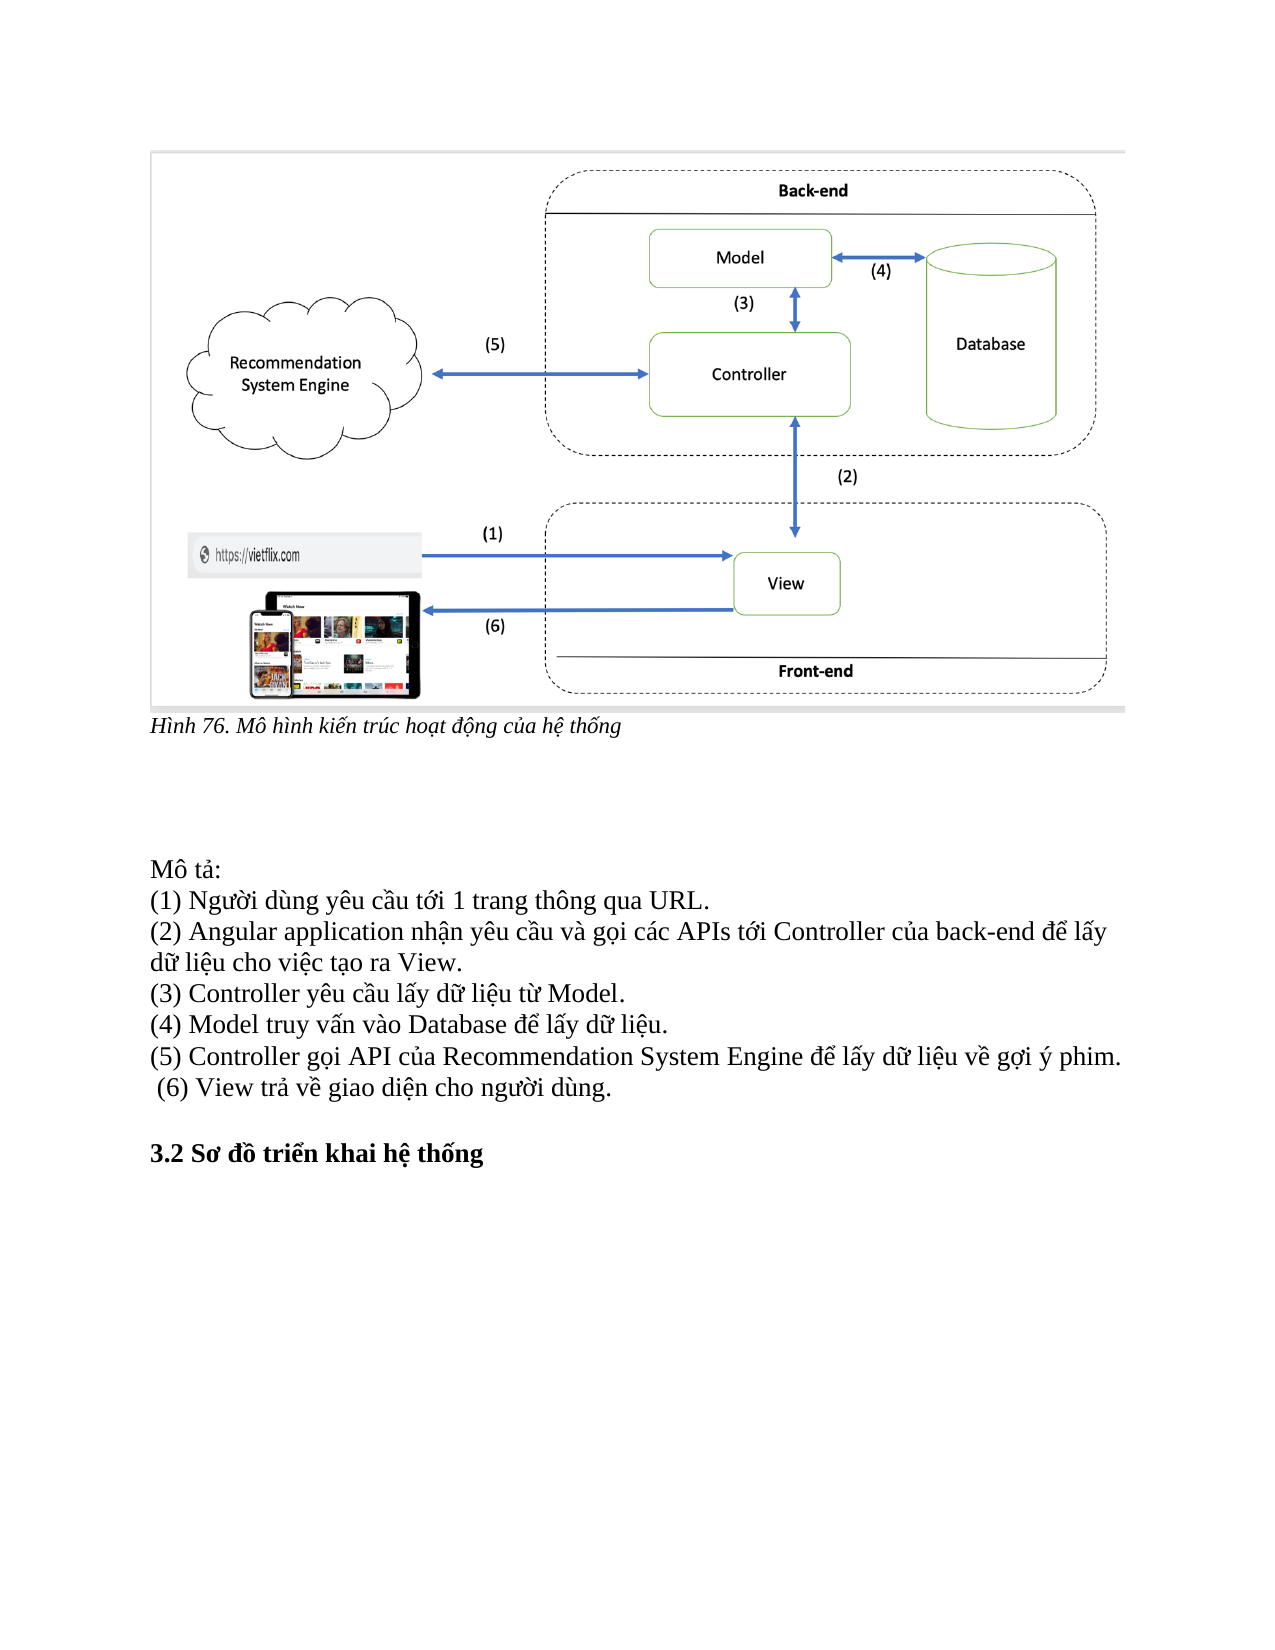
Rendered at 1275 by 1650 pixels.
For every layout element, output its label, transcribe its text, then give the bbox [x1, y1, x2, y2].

subtitle 3.2 Sơ đồ triển khai hệ thống [150, 1137, 1125, 1168]
text Mô tả: [150, 853, 1125, 884]
text (4) Model truy vấn vào Database để lấy dữ liệu. [150, 1009, 1125, 1040]
text (6) View trả về giao diện cho người dùng. [150, 1071, 1125, 1102]
picture [150, 150, 1125, 713]
text (3) Controller yêu cầu lấy dữ liệu từ Model. [150, 977, 1125, 1009]
text Hình 76. Mô hình kiến trúc hoạt động của hệ thống [150, 713, 1125, 739]
text (2) Angular application nhận yêu cầu và gọi các APIs tới Controller của back-end để lấy dữ liệu cho việc tạo ra View. [150, 915, 1125, 977]
text (1) Người dùng yêu cầu tới 1 trang thông qua URL. [150, 884, 1125, 915]
text (5) Controller gọi API của Recommendation System Engine để lấy dữ liệu về gợi ý phim. [150, 1040, 1125, 1071]
